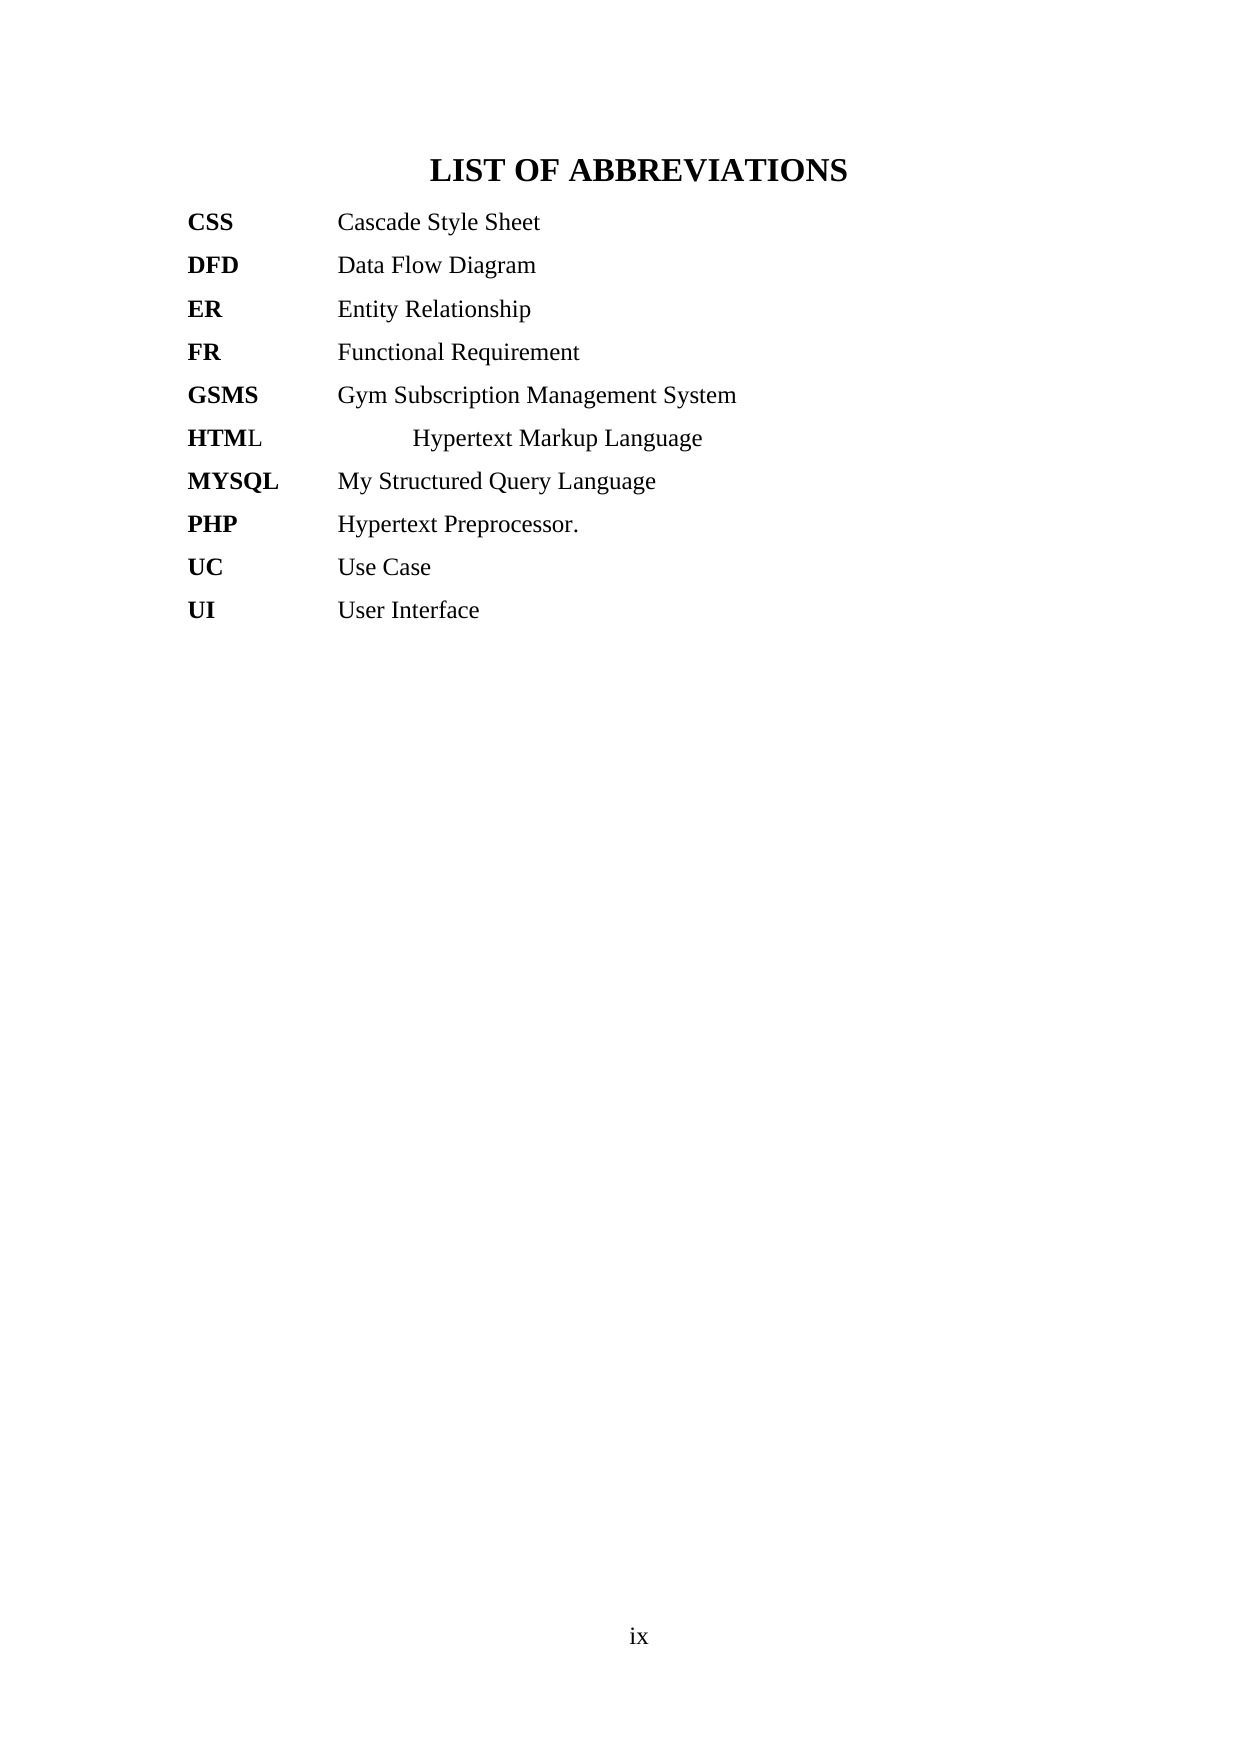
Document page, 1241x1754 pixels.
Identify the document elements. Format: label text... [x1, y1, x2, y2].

text PHP Hypertext Preprocessor. [187, 509, 1090, 538]
text ER Entity Relationship [187, 294, 1090, 322]
text FR Functional Requirement [187, 337, 1090, 366]
text MYSQL My Structured Query Language [187, 466, 1090, 495]
text DFD Data Flow Diagram [187, 251, 1090, 279]
text HTML Hypertext Markup Language [187, 423, 1090, 452]
text CSS Cascade Style Sheet [187, 207, 1090, 236]
subtitle LIST OF ABBREVIATIONS [187, 150, 1090, 188]
text UC Use Case [187, 552, 1090, 581]
text GSMS Gym Subscription Management System [187, 380, 1090, 409]
text UI User Interface [187, 596, 1090, 624]
